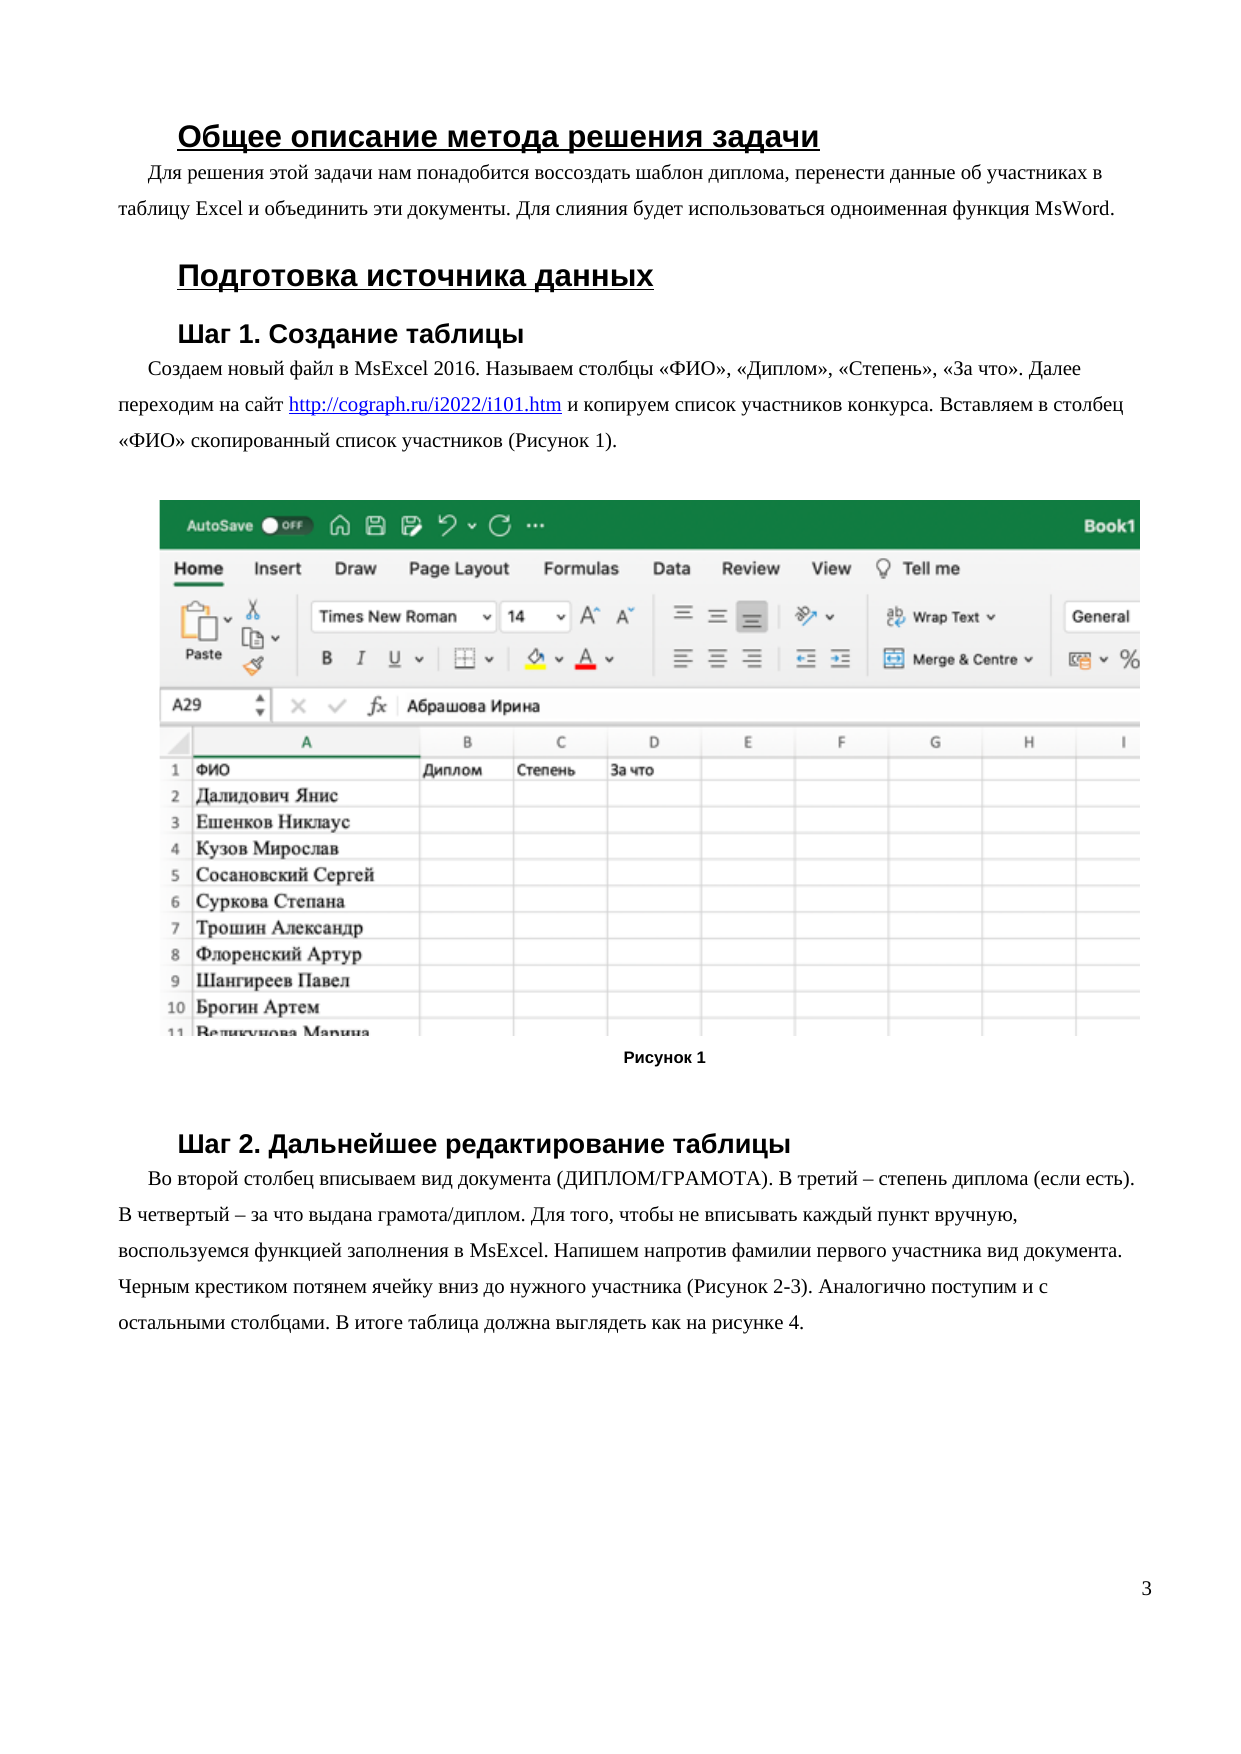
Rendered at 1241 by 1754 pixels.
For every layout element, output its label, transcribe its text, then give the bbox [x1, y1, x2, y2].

text Рисунок 1 [148, 1048, 1152, 1067]
picture [159, 500, 1140, 1036]
text Шаг 1. Создание таблицы [148, 318, 1152, 349]
text Общее описание метода решения задачи [148, 118, 1152, 154]
text Для решения этой задачи нам понадобится воссоздать шаблон диплома, перенести данные об участниках в таблицу Excel и объединить эти документы. Для слияния будет использоваться одноименная функция MsWord. [118, 160, 1152, 220]
text Шаг 2. Дальнейшее редактирование таблицы [148, 1128, 1152, 1159]
text Во второй столбец вписываем вид документа (ДИПЛОМ/ГРАМОТА). В третий – степень диплома (если есть). В четвертый – за что выдана грамота/диплом. Для того, чтобы не вписывать каждый пункт вручную, воспользуемся функцией заполнения в MsExcel. Напишем напротив фамилии первого участника вид документа. Черным крестиком потянем ячейку вниз до нужного участника (Рисунок 2-3). Аналогично поступим и с остальными столбцами. В итоге таблица должна выглядеть как на рисунке 4. [118, 1165, 1152, 1334]
text Создаем новый файл в MsExcel 2016. Называем столбцы «ФИО», «Диплом», «Степень», «За что». Далее переходим на сайт http://cograph.ru/i2022/i101.htm и копируем список участников конкурса. Вставляем в столбец «ФИО» скопированный список участников (Рисунок 1). [118, 356, 1152, 452]
text Подготовка источника данных [148, 257, 1152, 293]
